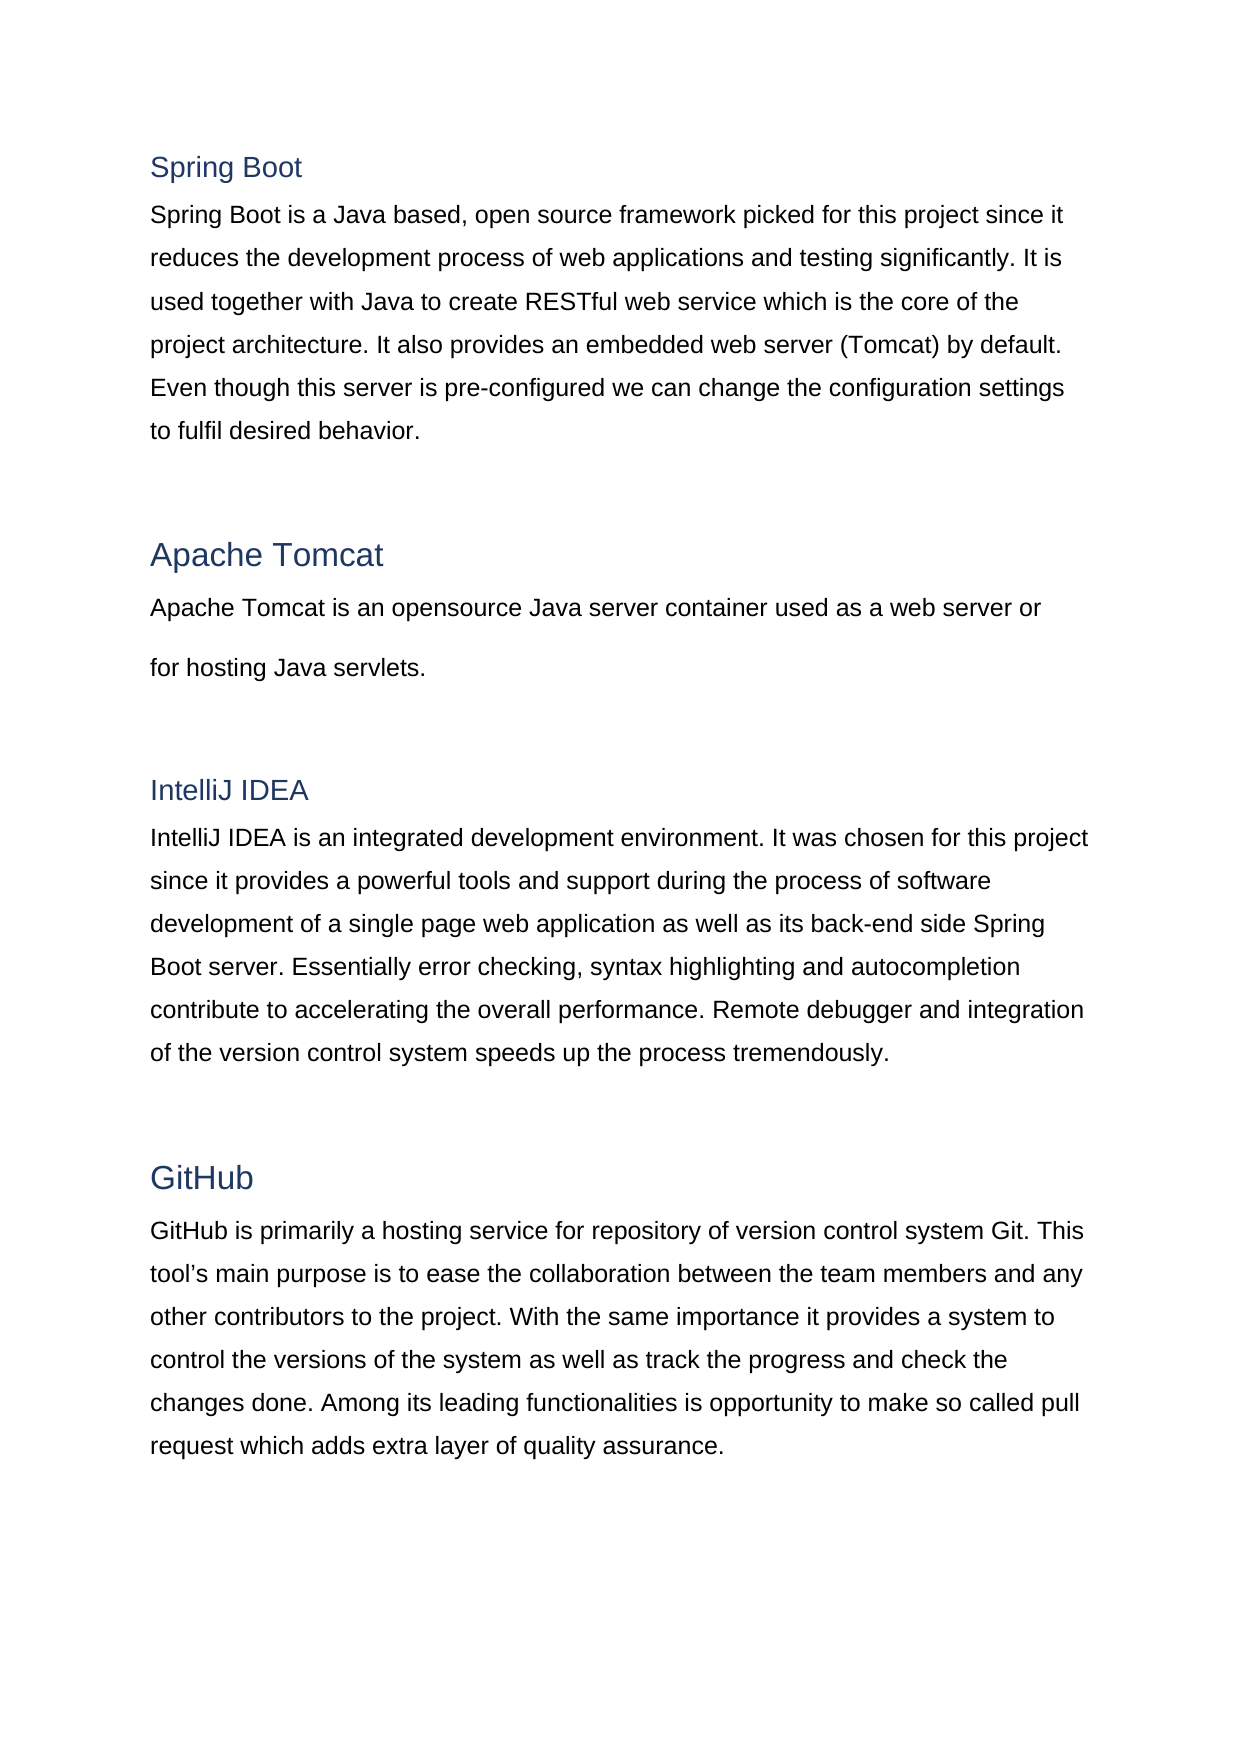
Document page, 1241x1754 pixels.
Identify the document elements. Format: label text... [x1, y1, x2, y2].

text Spring Boot is a Java based, open source framework picked for this project since it reduces the development process of web applications and testing significantly. It is used together with Java to create RESTful web service which is the core of the project architecture. It also provides an embedded web server (Tomcat) by default. Even though this server is pre-configured we can change the configuration settings to fulfil desired behavior. [150, 200, 1090, 445]
text GitHub is primarily a hosting service for repository of version control system Git. This tool’s main purpose is to ease the collaboration between the team members and any other contributors to the project. With the same importance it provides a system to control the versions of the system as well as track the progress and check the changes done. Among its leading functionalities is opportunity to make so called pull request which adds extra layer of quality assurance. [150, 1216, 1090, 1460]
text IntelliJ IDEA is an integrated development environment. It was chosen for this project since it provides a powerful tools and support during the process of software development of a single page web application as well as its back-end side Spring Boot server. Essentially error checking, syntax highlighting and autocompletion contribute to accelerating the overall performance. Remote debugger and integration of the version control system speeds up the process tremendously. [150, 823, 1090, 1067]
text for hosting Java servlets. [150, 653, 1090, 682]
text Apache Tomcat is an opensource Java server container used as a web server or [150, 593, 1090, 622]
subtitle IntelliJ IDEA [150, 772, 1090, 806]
subtitle GitHub [150, 1158, 1090, 1196]
subtitle Apache Tomcat [150, 536, 1090, 574]
subtitle Spring Boot [150, 150, 1090, 183]
